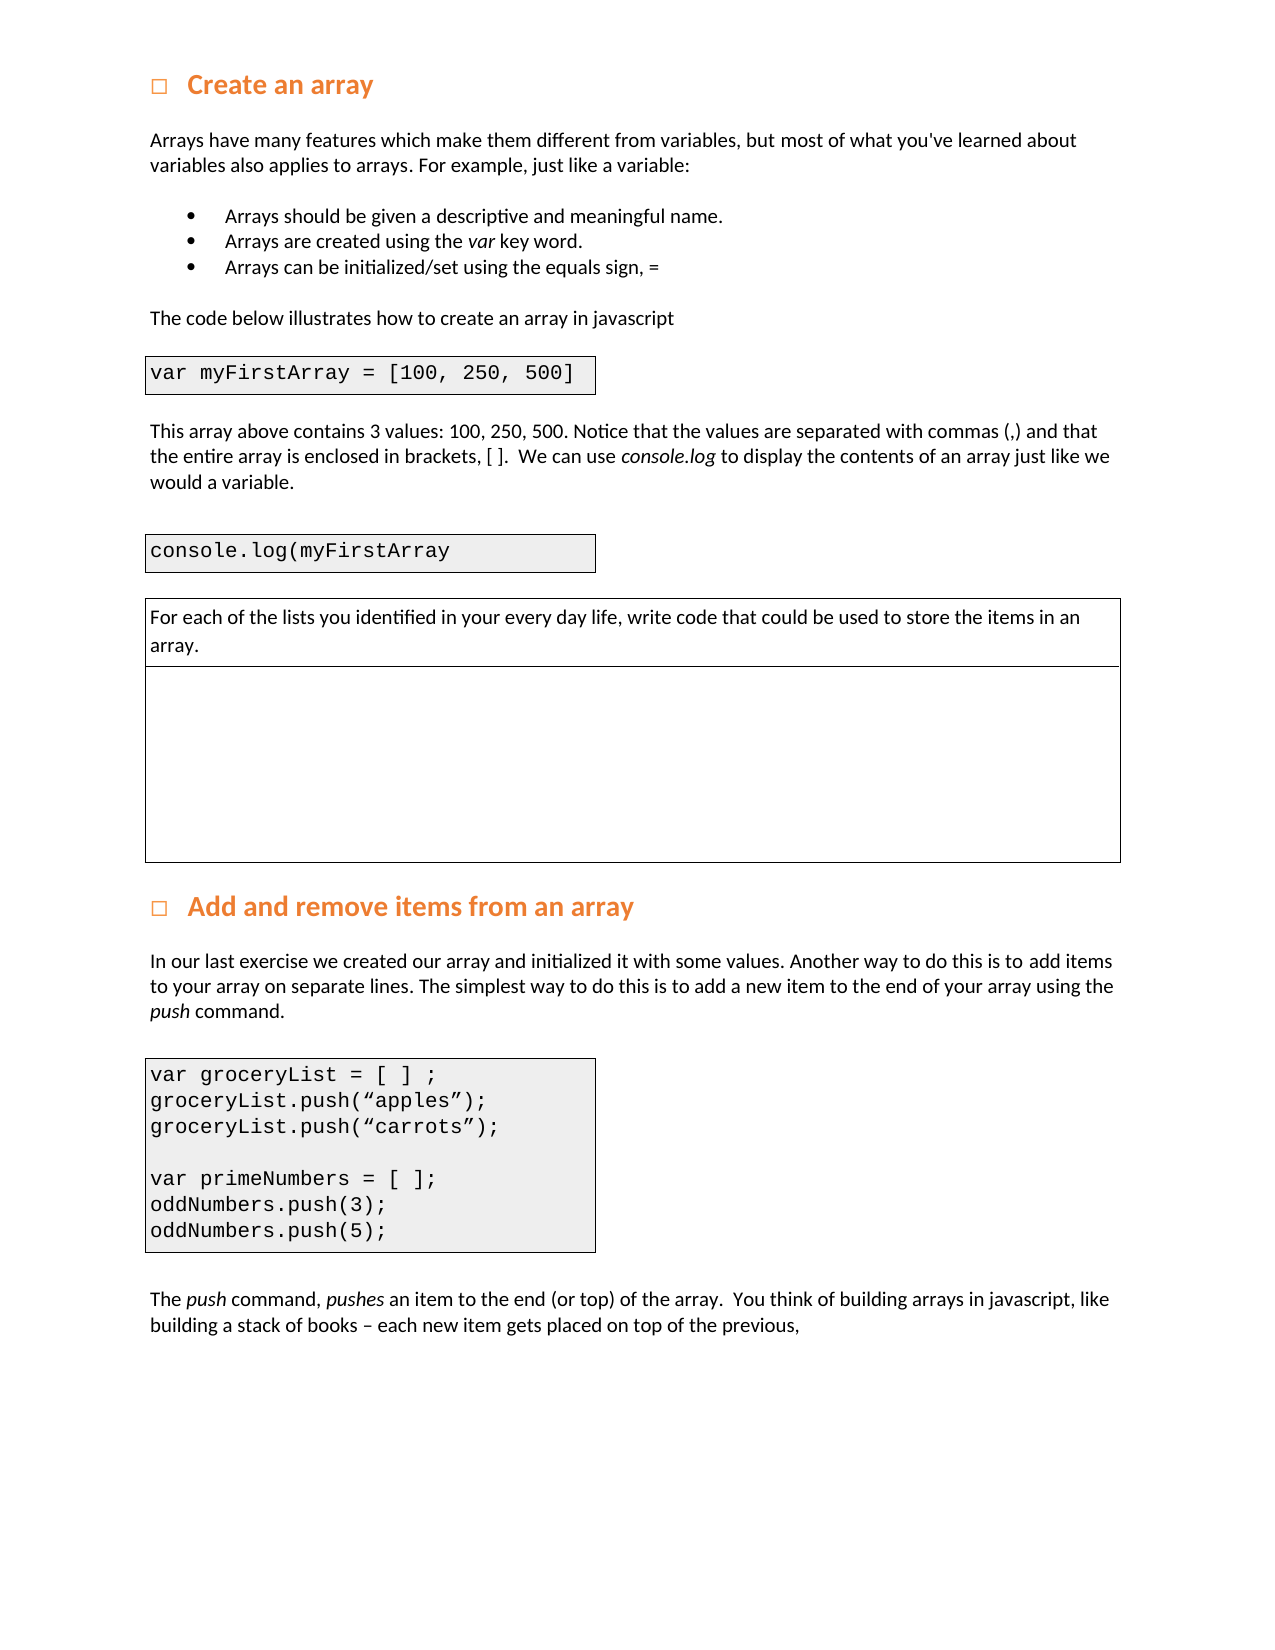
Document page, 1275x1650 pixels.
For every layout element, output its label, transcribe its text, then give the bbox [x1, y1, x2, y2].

list Create an array [150, 66, 1125, 102]
list Arrays should be given a descriptive and meaningful name. [187, 203, 1125, 229]
text The code below illustrates how to create an array in javascript [150, 305, 1125, 330]
table_header For each of the lists you identified in your every day life, write code that could be used to store the items in an array. [146, 599, 1120, 666]
text In our last exercise we created our array and initialized it with some values. Another way to do this is to add items to your array on separate lines. The simplest way to do this is to add a new item to the end of your array using the push command. [150, 948, 1125, 1024]
table_header console.log(myFirstArray [146, 535, 595, 572]
list Arrays are created using the var key word. [187, 229, 1125, 254]
table_header var groceryList = [ ] ; groceryList.push(“apples”); groceryList.push(“carrots”); var primeNumbers = [ ]; oddNumbers.push(3); oddNumbers.push(5); [146, 1059, 595, 1252]
text This array above contains 3 values: 100, 250, 500. Notice that the values are separated with commas (,) and that the entire array is enclosed in brackets, [ ]. We can use console.log to display the contents of an array just like we would a variable. [150, 418, 1125, 494]
text The push command, pushes an item to the end (or top) of the array. You think of building arrays in javascript, like building a stack of books – each new item gets placed on top of the previous, [150, 1286, 1125, 1337]
list Arrays can be initialized/set using the equals sign, = [187, 254, 1125, 279]
table_header var myFirstArray = [100, 250, 500] [146, 357, 595, 394]
text Arrays have many features which make them different from variables, but most of what you've learned about variables also applies to arrays. For example, just like a variable: [150, 127, 1125, 178]
table_cell [146, 666, 1120, 862]
list Add and remove items from an array [150, 888, 1125, 924]
